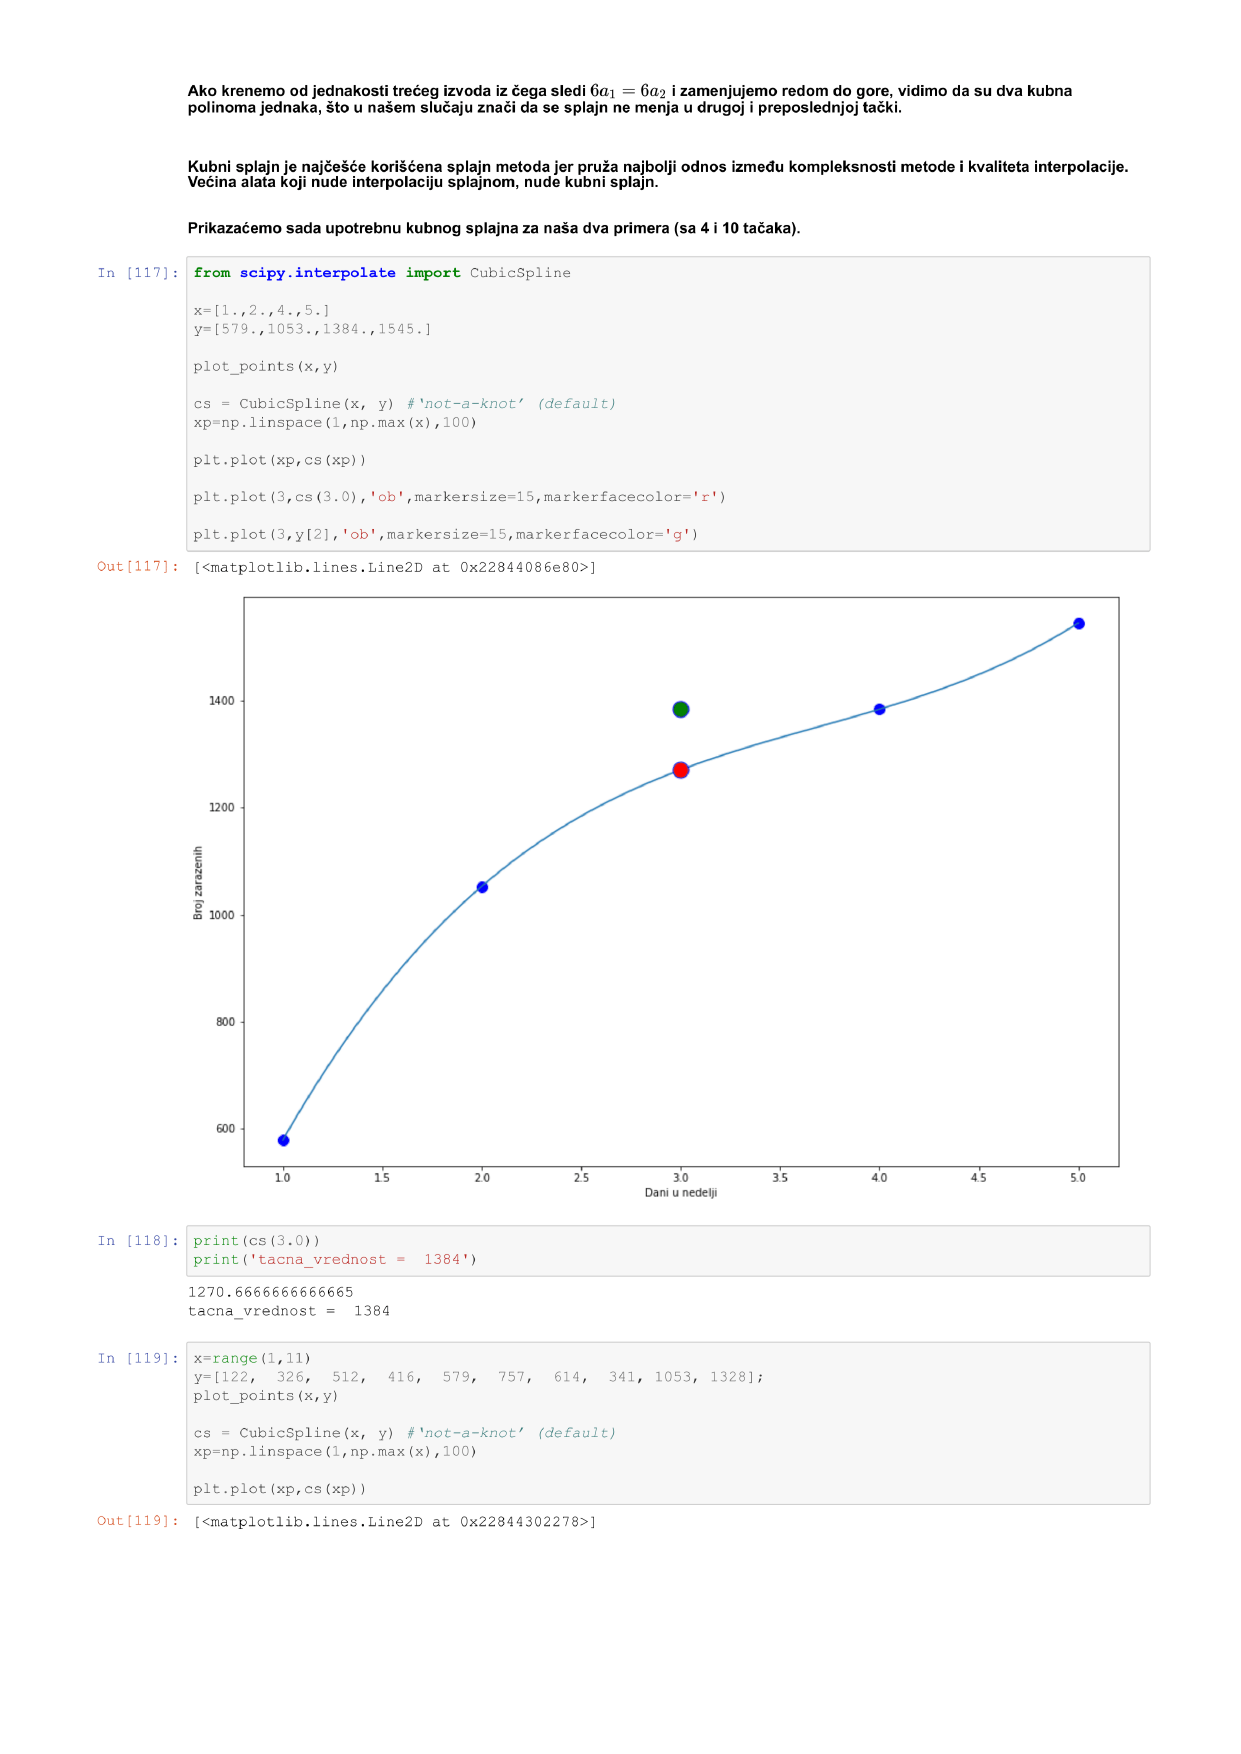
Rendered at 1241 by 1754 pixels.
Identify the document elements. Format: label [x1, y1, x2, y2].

picture [75, 75, 1166, 1545]
